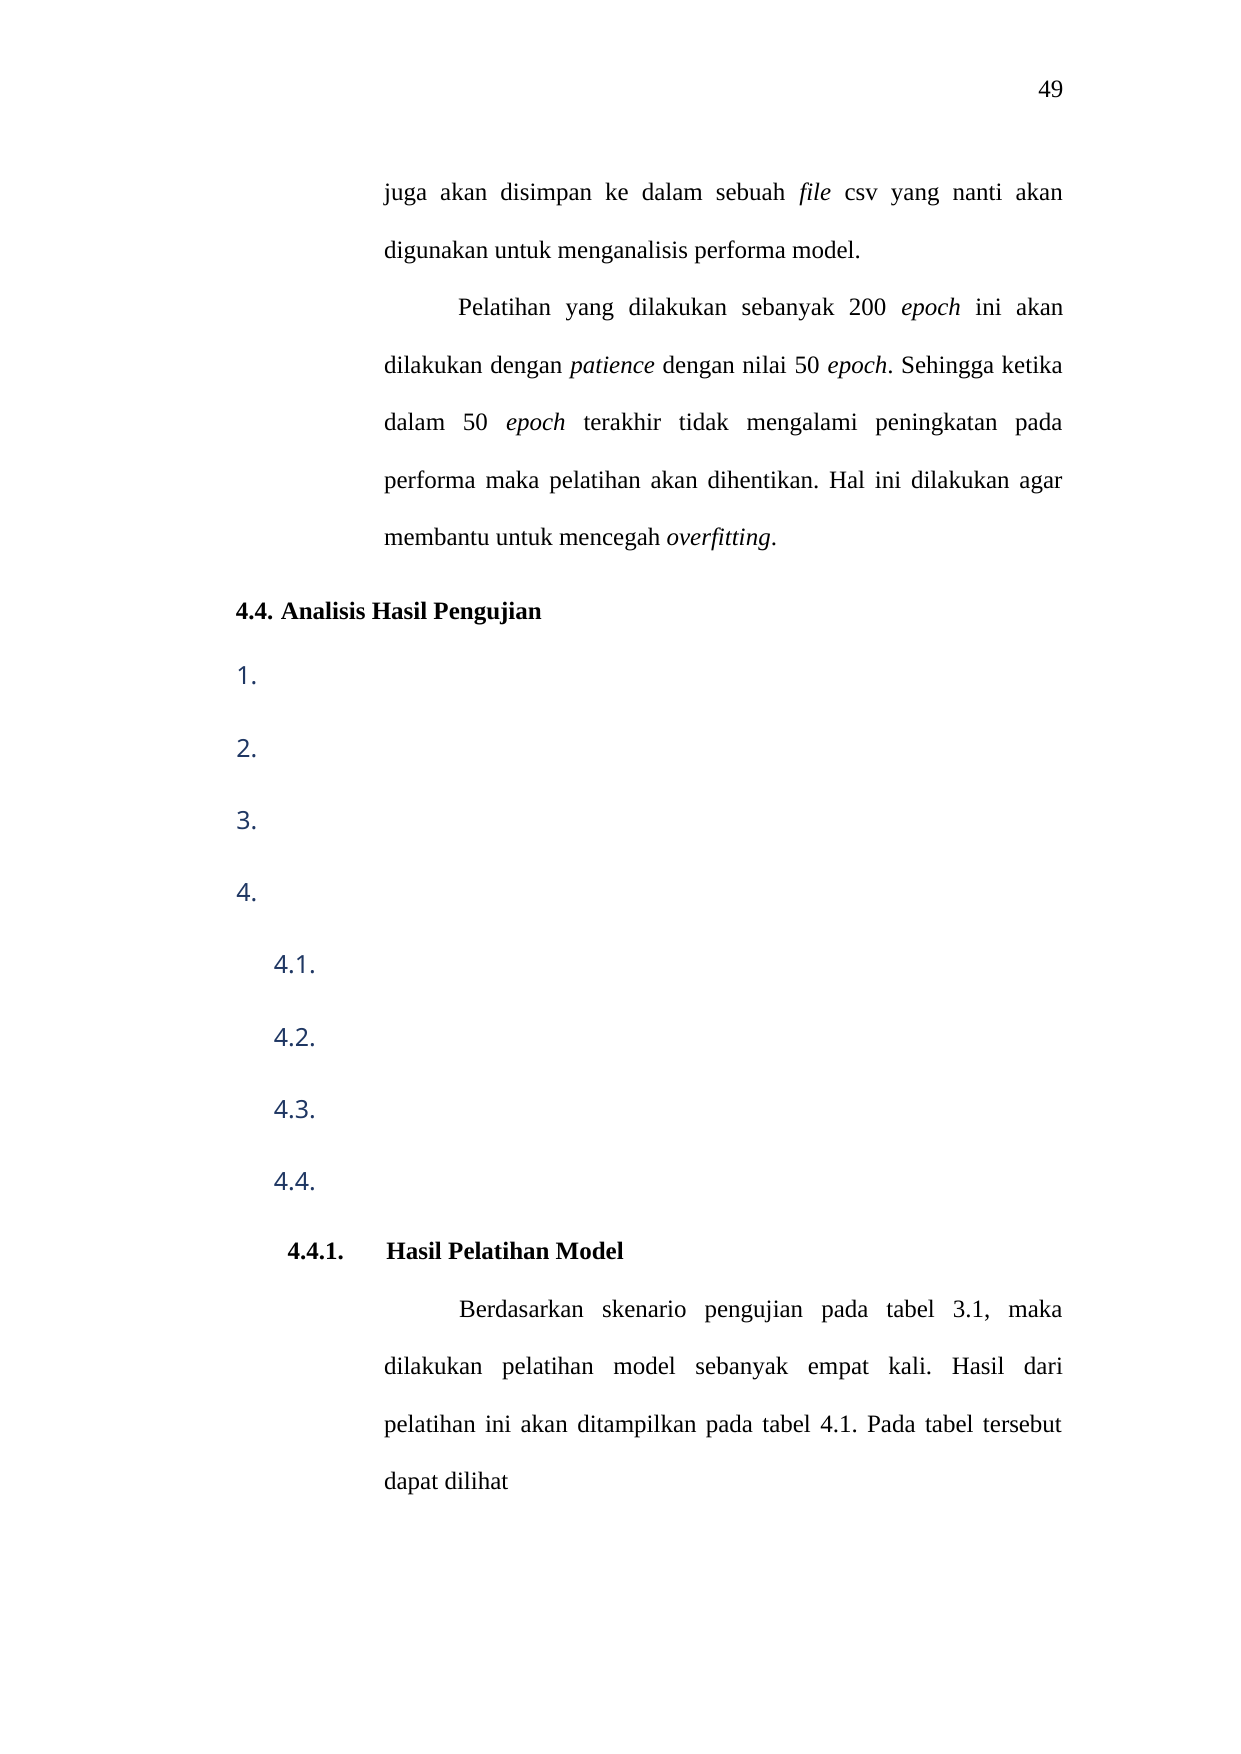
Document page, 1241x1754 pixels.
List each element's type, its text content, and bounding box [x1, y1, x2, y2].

text Berdasarkan skenario pengujian pada tabel 3.1, maka dilakukan pelatihan model sebanyak empat kali. Hasil dari pelatihan ini akan ditampilkan pada tabel 4.1. Pada tabel tersebut dapat dilihat [384, 1294, 1063, 1495]
subtitle Hasil Pelatihan Model [287, 1236, 1063, 1265]
subtitle Analisis Hasil Pengujian [236, 596, 1063, 625]
list Pelatihan yang dilakukan sebanyak 200 epoch ini akan dilakukan dengan patience dengan nilai 50 epoch. Sehingga ketika dalam 50 epoch terakhir tidak mengalami peningkatan pada performa maka pelatihan akan dihentikan. Hal ini dilakukan agar membantu untuk mencegah overfitting. [384, 292, 1063, 551]
